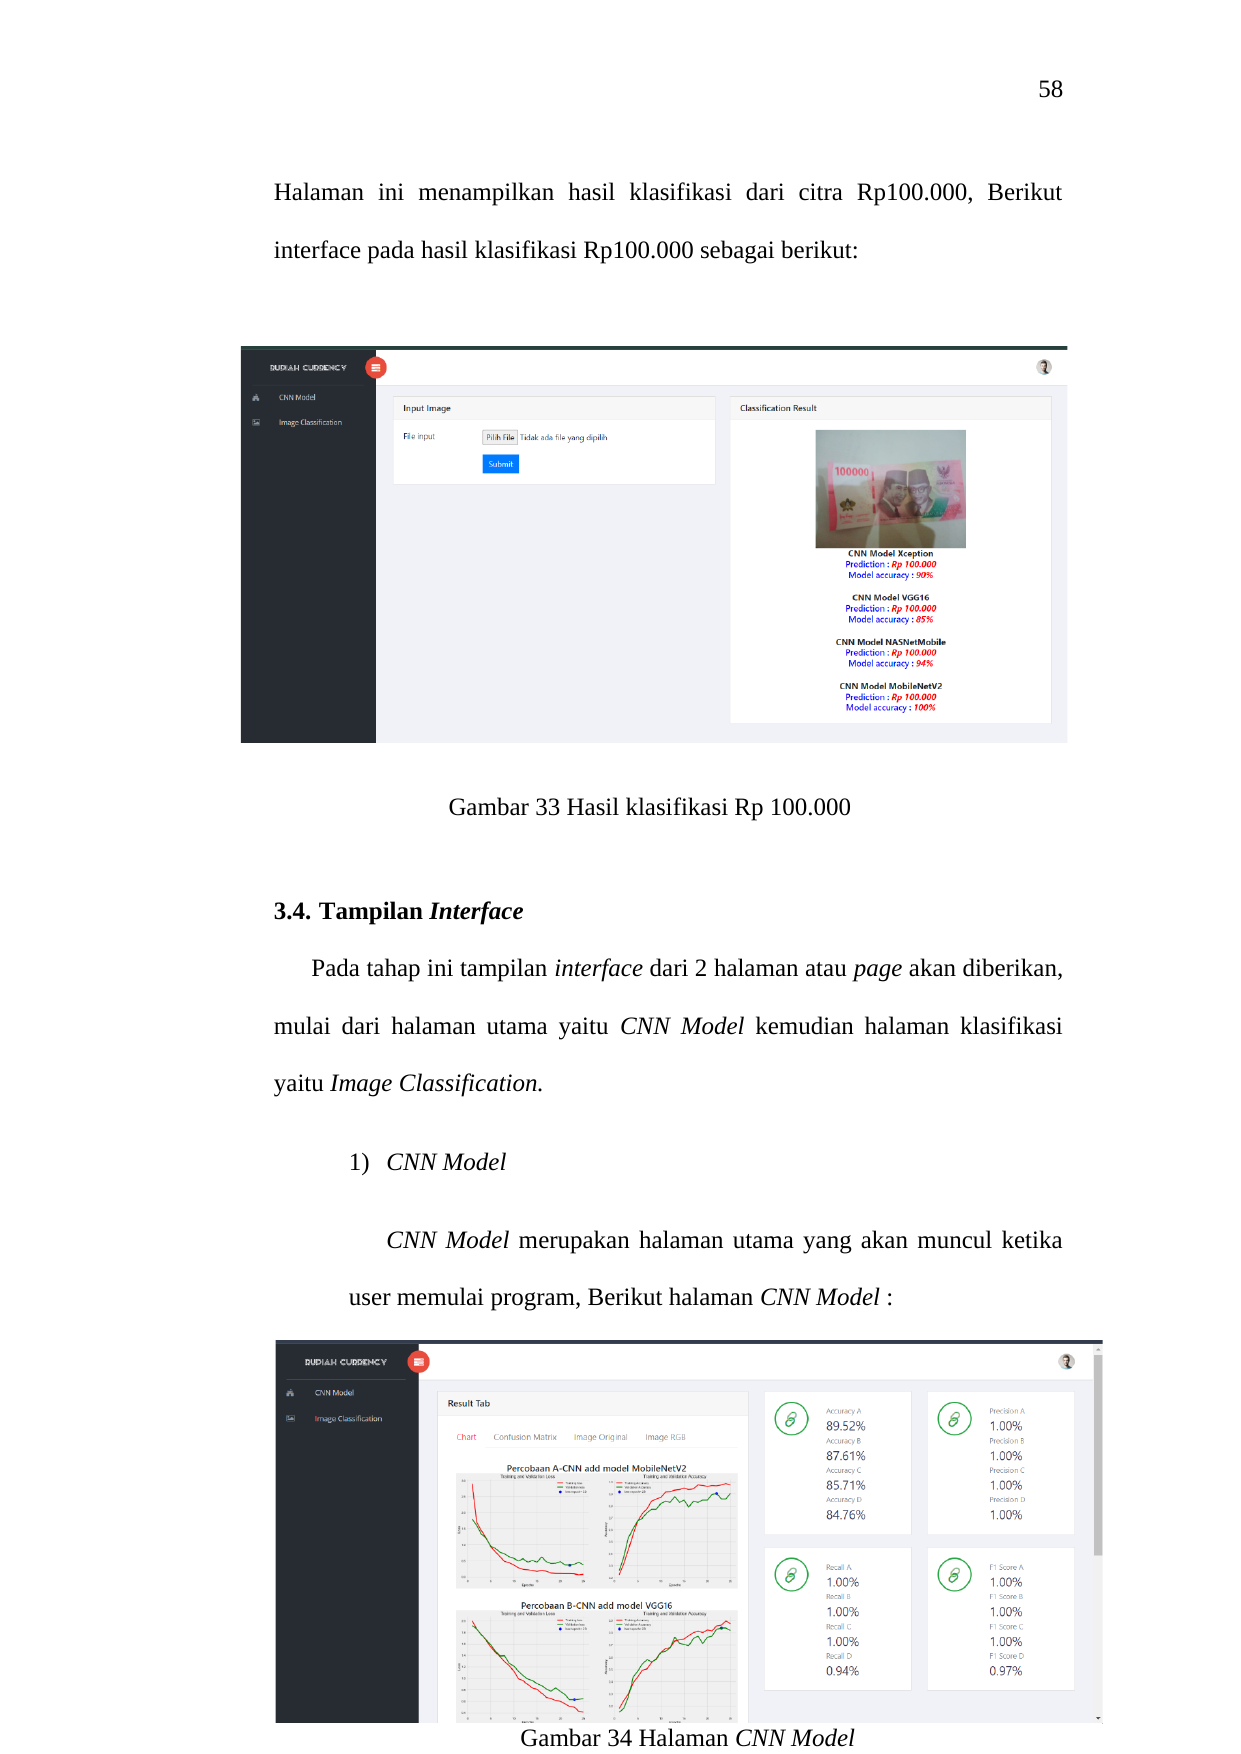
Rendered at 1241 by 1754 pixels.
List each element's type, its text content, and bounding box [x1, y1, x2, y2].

text CNN Model merupakan halaman utama yang akan muncul ketika user memulai program, Berikut halaman CNN Model : [349, 1225, 1063, 1311]
list CNN Model [349, 1147, 1063, 1175]
picture [240, 346, 1068, 743]
subtitle Tampilan Interface [274, 896, 1063, 924]
picture [275, 1340, 1103, 1723]
text Pada tahap ini tampilan interface dari 2 halaman atau page akan diberikan, mulai dari halaman utama yaitu CNN Model kemudian halaman klasifikasi yaitu Image Classification. [274, 953, 1063, 1097]
list Halaman ini menampilkan hasil klasifikasi dari citra Rp100.000, Berikut interface pada hasil klasifikasi Rp100.000 sebagai berikut: [274, 177, 1063, 263]
